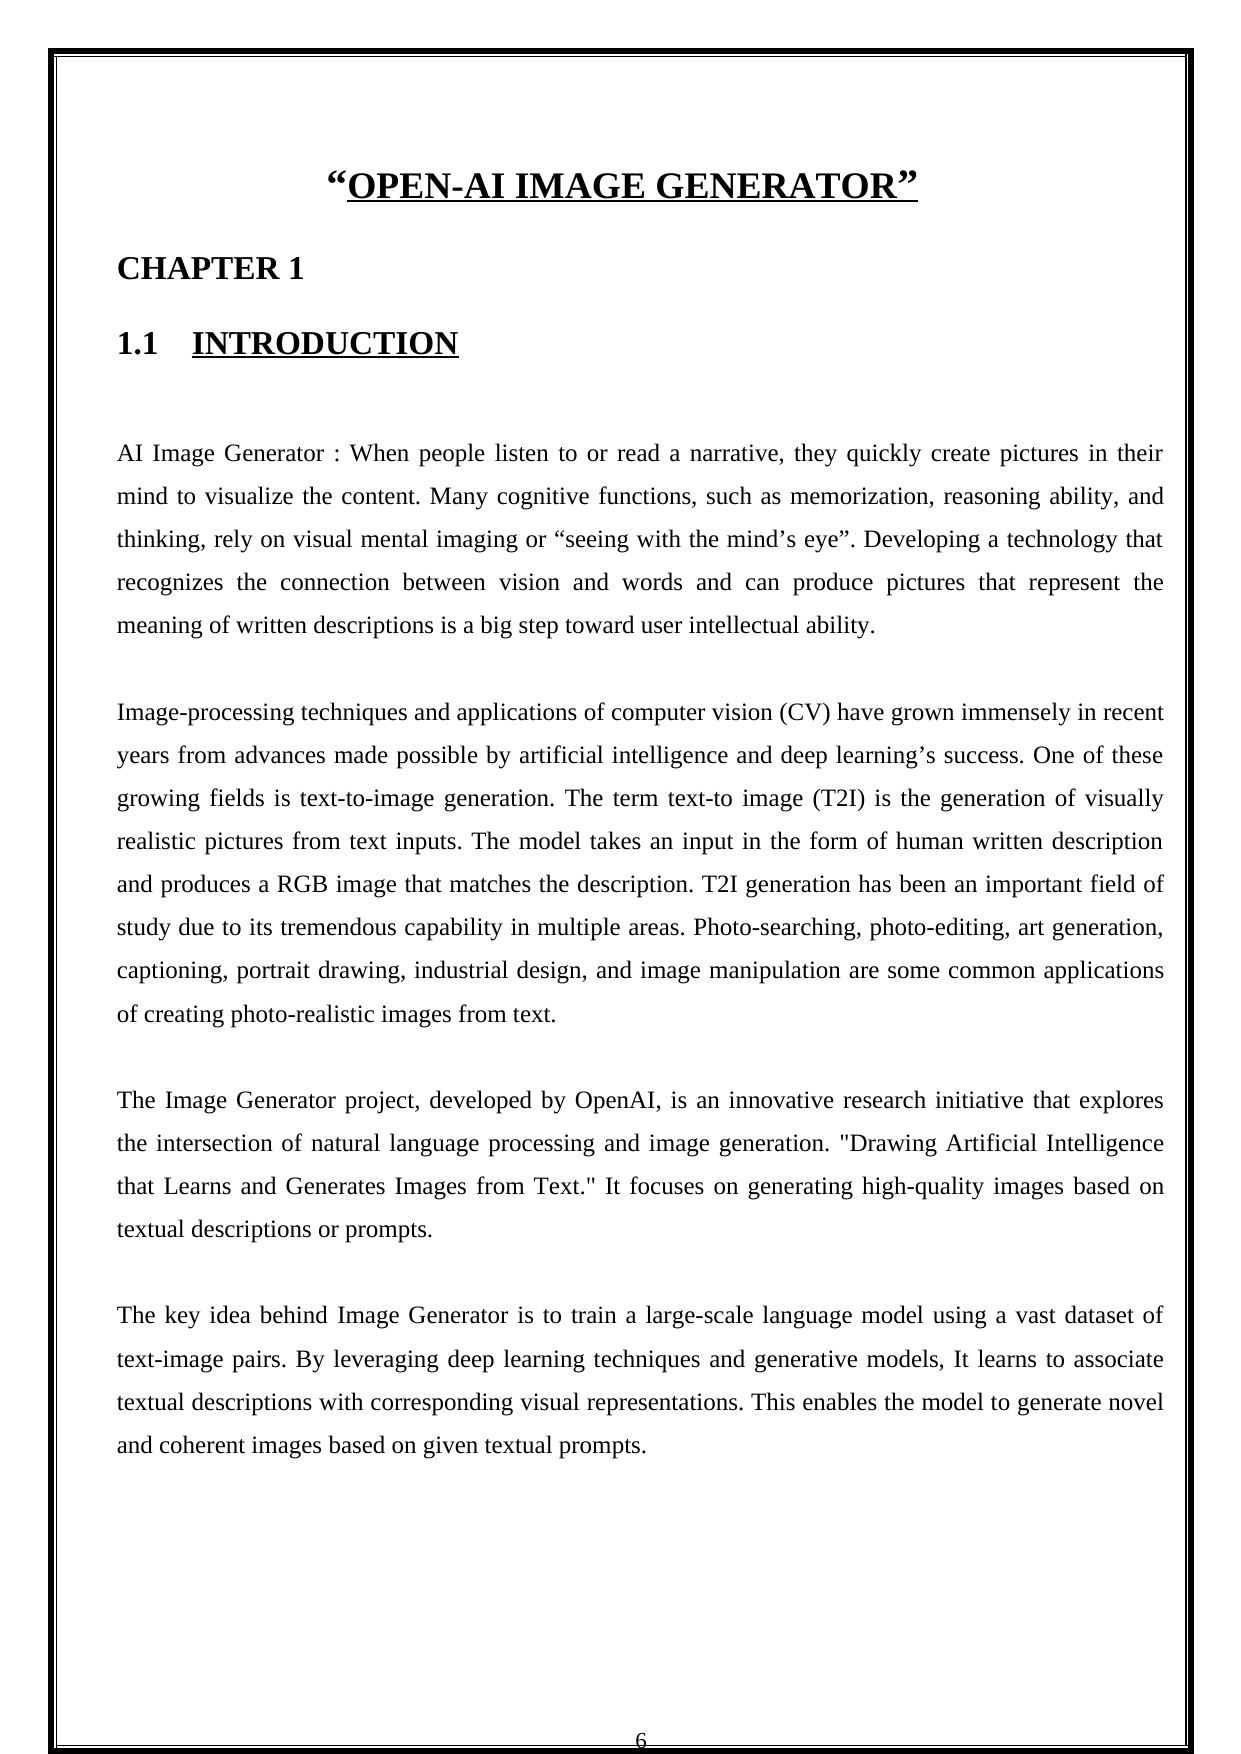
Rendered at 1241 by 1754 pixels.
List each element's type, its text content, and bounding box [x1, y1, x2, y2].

text The key idea behind Image Generator is to train a large-scale language model using a vast dataset of text-image pairs. By leveraging deep learning techniques and generative models, It learns to associate textual descriptions with corresponding visual representations. This enables the model to generate novel and coherent images based on given textual prompts. [117, 1301, 1165, 1459]
subtitle “OPEN-AI IMAGE GENERATOR” [117, 159, 1127, 207]
text Image-processing techniques and applications of computer vision (CV) have grown immensely in recent years from advances made possible by artificial intelligence and deep learning’s success. One of these growing fields is text-to-image generation. The term text-to image (T2I) is the generation of visually realistic pictures from text inputs. The model takes an input in the form of human written description and produces a RGB image that matches the description. T2I generation has been an important field of study due to its tremendous capability in multiple areas. Photo-searching, photo-editing, art generation, captioning, portrait drawing, industrial design, and image manipulation are some common applications of creating photo-realistic images from text. [117, 697, 1165, 1027]
subtitle CHAPTER 1 [117, 248, 1127, 287]
text AI Image Generator : When people listen to or read a narrative, they quickly create pictures in their mind to visualize the content. Many cognitive functions, such as memorization, reasoning ability, and thinking, rely on visual mental imaging or “seeing with the mind’s eye”. Developing a technology that recognizes the connection between vision and words and can produce pictures that represent the meaning of written descriptions is a big step toward user intellectual ability. [117, 438, 1165, 639]
list INTRODUCTION [117, 323, 1165, 361]
text The Image Generator project, developed by OpenAI, is an innovative research initiative that explores the intersection of natural language processing and image generation. "Drawing Artificial Intelligence that Learns and Generates Images from Text." It focuses on generating high-quality images based on textual descriptions or prompts. [117, 1085, 1165, 1243]
